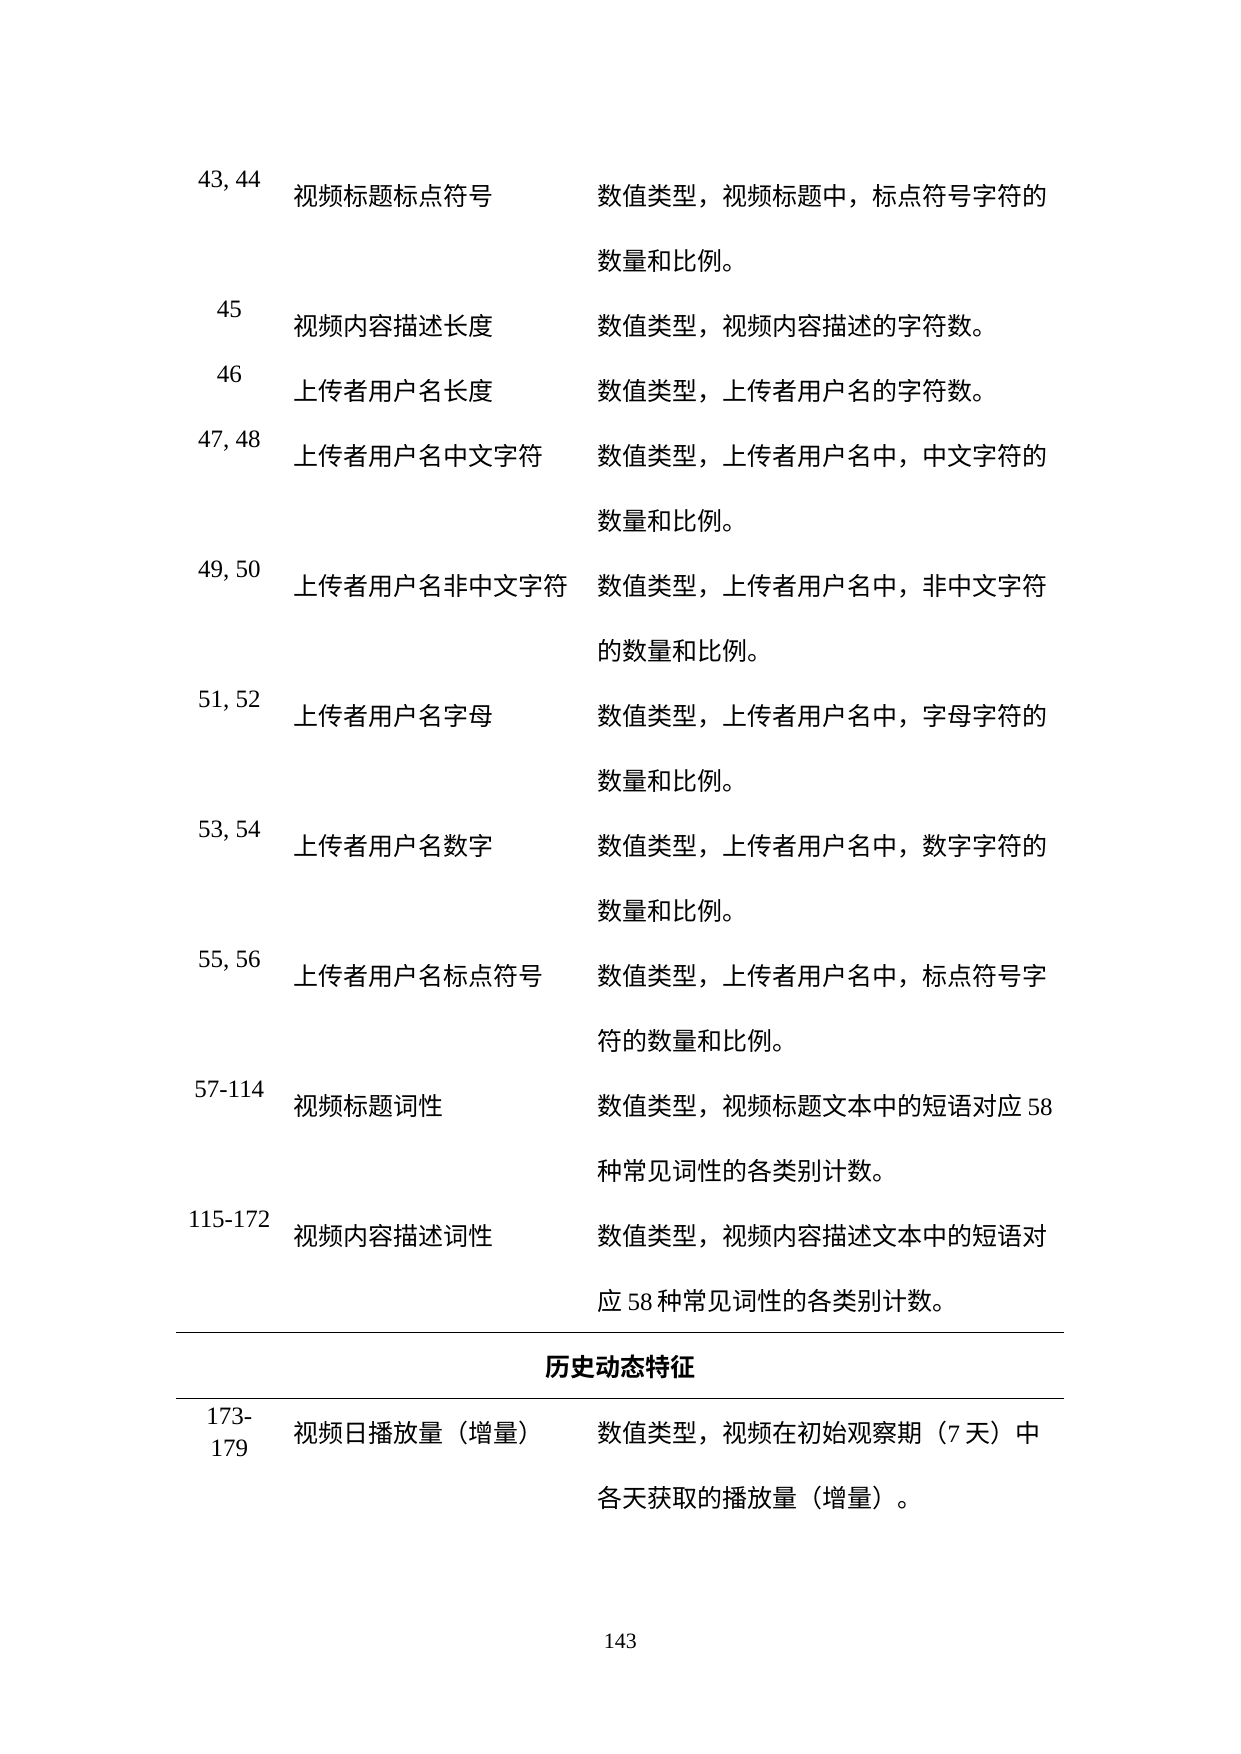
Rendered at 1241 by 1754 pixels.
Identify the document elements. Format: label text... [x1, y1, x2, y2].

table_cell 视频标题标点符号 [282, 162, 586, 292]
table_cell 45 [176, 292, 282, 357]
table_cell 上传者用户名数字 [282, 812, 586, 942]
table_cell 上传者用户名字母 [282, 682, 586, 812]
table_cell 数值类型，上传者用户名的字符数。 [586, 357, 1064, 422]
table_cell 数值类型，视频内容描述文本中的短语对应58种常见词性的各类别计数。 [586, 1202, 1064, 1332]
table_cell 53, 54 [176, 812, 282, 942]
table_cell 视频内容描述词性 [282, 1202, 586, 1332]
table_cell 上传者用户名长度 [282, 357, 586, 422]
table_cell 数值类型，上传者用户名中，非中文字符的数量和比例。 [586, 552, 1064, 682]
table_cell 数值类型，视频标题中，标点符号字符的数量和比例。 [586, 162, 1064, 292]
table_cell 数值类型，上传者用户名中，中文字符的数量和比例。 [586, 422, 1064, 552]
table_cell 数值类型，视频在初始观察期（7天）中各天获取的播放量（增量）。 [586, 1399, 1064, 1529]
table_cell 历史动态特征 [176, 1333, 1064, 1398]
table_cell 数值类型，上传者用户名中，标点符号字符的数量和比例。 [586, 942, 1064, 1072]
table_cell 视频日播放量（增量） [282, 1399, 586, 1529]
table_cell 57-114 [176, 1072, 282, 1202]
table_cell 47, 48 [176, 422, 282, 552]
table_cell 51, 52 [176, 682, 282, 812]
table_cell 数值类型，视频标题文本中的短语对应58种常见词性的各类别计数。 [586, 1072, 1064, 1202]
table_cell 上传者用户名非中文字符 [282, 552, 586, 682]
table_cell 数值类型，上传者用户名中，数字字符的数量和比例。 [586, 812, 1064, 942]
table_cell 43, 44 [176, 162, 282, 292]
table_cell 数值类型，上传者用户名中，字母字符的数量和比例。 [586, 682, 1064, 812]
table_cell 数值类型，视频内容描述的字符数。 [586, 292, 1064, 357]
table_cell 上传者用户名中文字符 [282, 422, 586, 552]
table_cell 上传者用户名标点符号 [282, 942, 586, 1072]
table_cell 173-179 [176, 1399, 282, 1529]
table_cell 视频标题词性 [282, 1072, 586, 1202]
table_cell 视频内容描述长度 [282, 292, 586, 357]
table_cell 55, 56 [176, 942, 282, 1072]
table_cell 46 [176, 357, 282, 422]
table_cell 115-172 [176, 1202, 282, 1332]
table_cell 49, 50 [176, 552, 282, 682]
